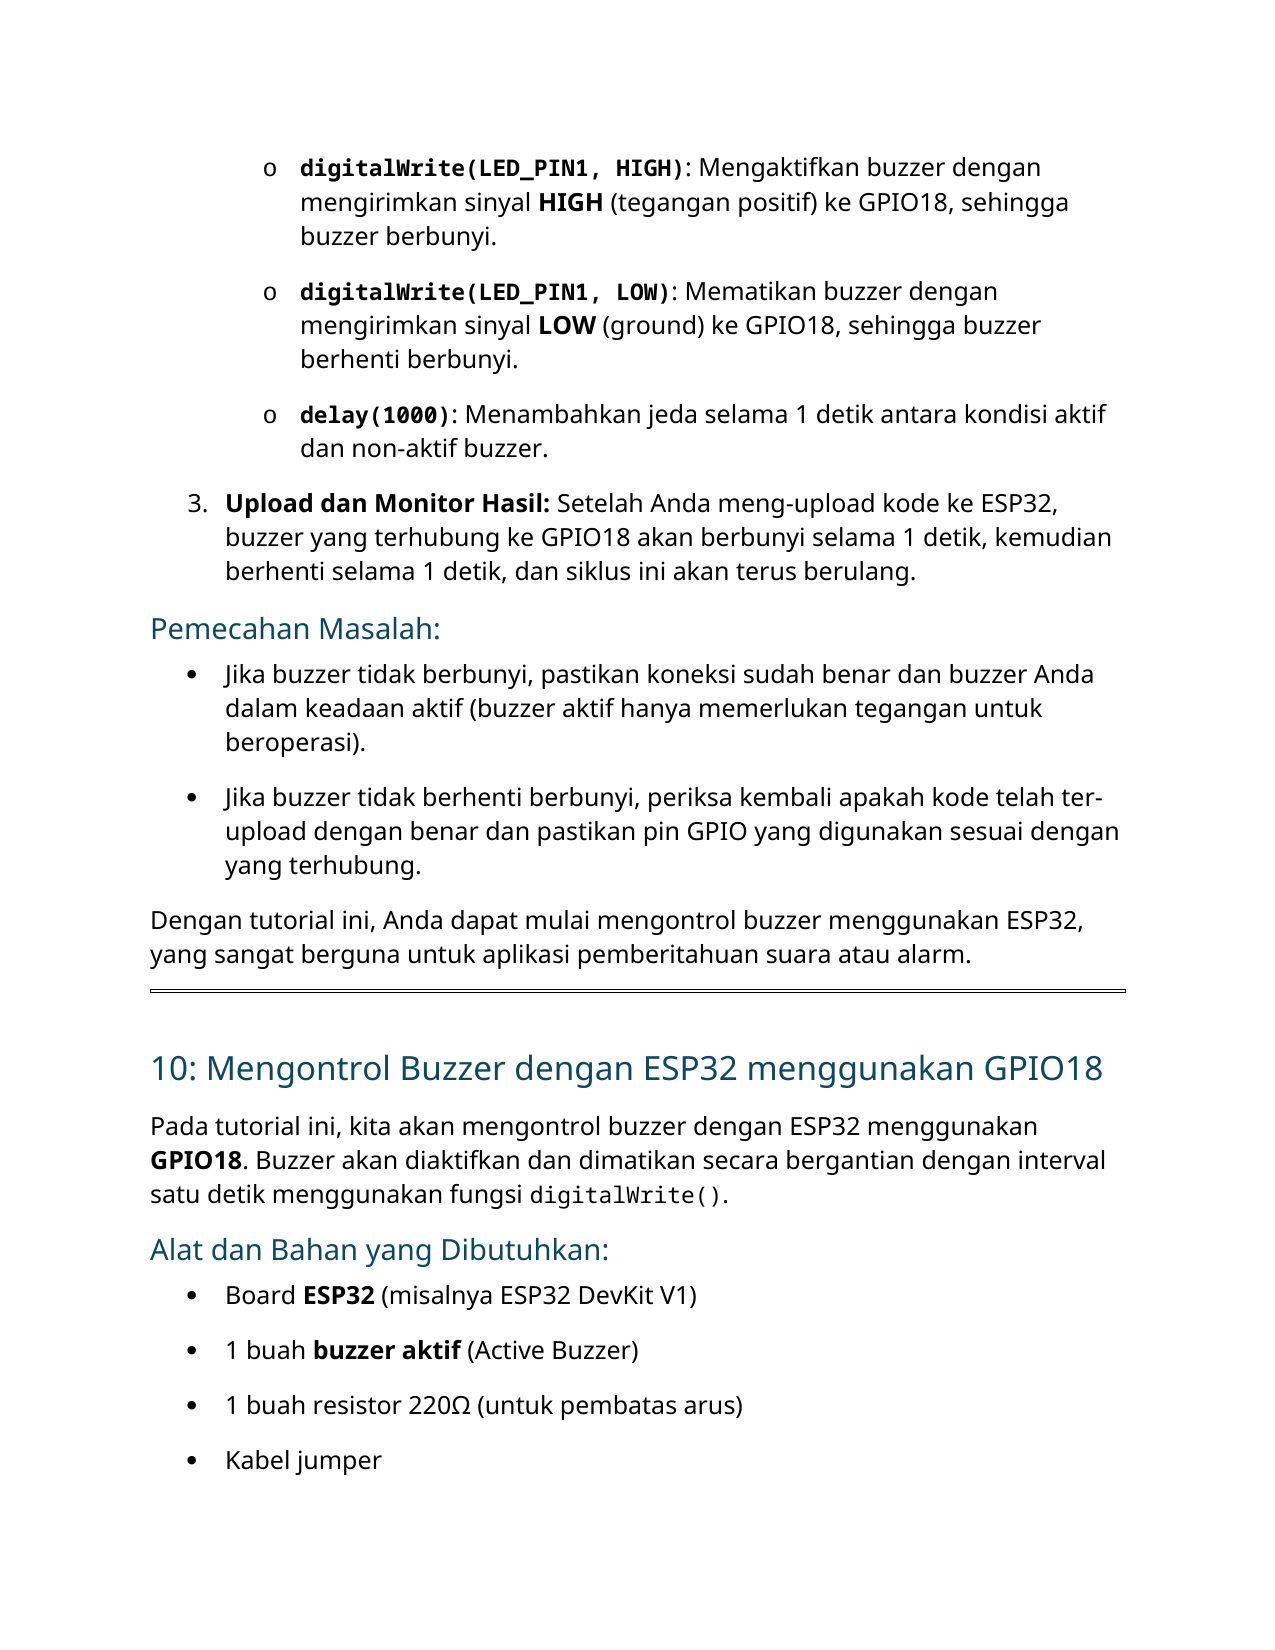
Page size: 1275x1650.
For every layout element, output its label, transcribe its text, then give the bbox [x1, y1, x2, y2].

list delay(1000): Menambahkan jeda selama 1 detik antara kondisi aktif dan non-aktif buzzer. [262, 396, 1125, 465]
list digitalWrite(LED_PIN1, LOW): Mematikan buzzer dengan mengirimkan sinyal LOW (ground) ke GPIO18, sehingga buzzer berhenti berbunyi. [262, 273, 1125, 376]
text Pada tutorial ini, kita akan mengontrol buzzer dengan ESP32 menggunakan GPIO18. Buzzer akan diaktifkan dan dimatikan secara bergantian dengan interval satu detik menggunakan fungsi digitalWrite(). [150, 1109, 1125, 1211]
list Board ESP32 (misalnya ESP32 DevKit V1) [187, 1278, 1125, 1312]
list 1 buah buzzer aktif (Active Buzzer) [187, 1332, 1125, 1367]
text Dengan tutorial ini, Anda dapat mulai mengontrol buzzer menggunakan ESP32, yang sangat berguna untuk aplikasi pemberitahuan suara atau alarm. [150, 903, 1125, 971]
subtitle Pemecahan Masalah: [150, 609, 1125, 648]
list Kabel jumper [187, 1442, 1125, 1476]
list Jika buzzer tidak berbunyi, pastikan koneksi sudah benar dan buzzer Anda dalam keadaan aktif (buzzer aktif hanya memerlukan tegangan untuk beroperasi). [187, 657, 1125, 759]
list digitalWrite(LED_PIN1, HIGH): Mengaktifkan buzzer dengan mengirimkan sinyal HIGH (tegangan positif) ke GPIO18, sehingga buzzer berbunyi. [262, 150, 1125, 252]
subtitle Alat dan Bahan yang Dibutuhkan: [150, 1229, 1125, 1269]
subtitle 10: Mengontrol Buzzer dengan ESP32 menggunakan GPIO18 [150, 1044, 1125, 1090]
list Jika buzzer tidak berhenti berbunyi, periksa kembali apakah kode telah ter-upload dengan benar dan pastikan pin GPIO yang digunakan sesuai dengan yang terhubung. [187, 780, 1125, 882]
list 1 buah resistor 220Ω (untuk pembatas arus) [187, 1387, 1125, 1421]
list Upload dan Monitor Hasil: Setelah Anda meng-upload kode ke ESP32, buzzer yang terhubung ke GPIO18 akan berbunyi selama 1 detik, kemudian berhenti selama 1 detik, dan siklus ini akan terus berulang. [187, 486, 1125, 588]
